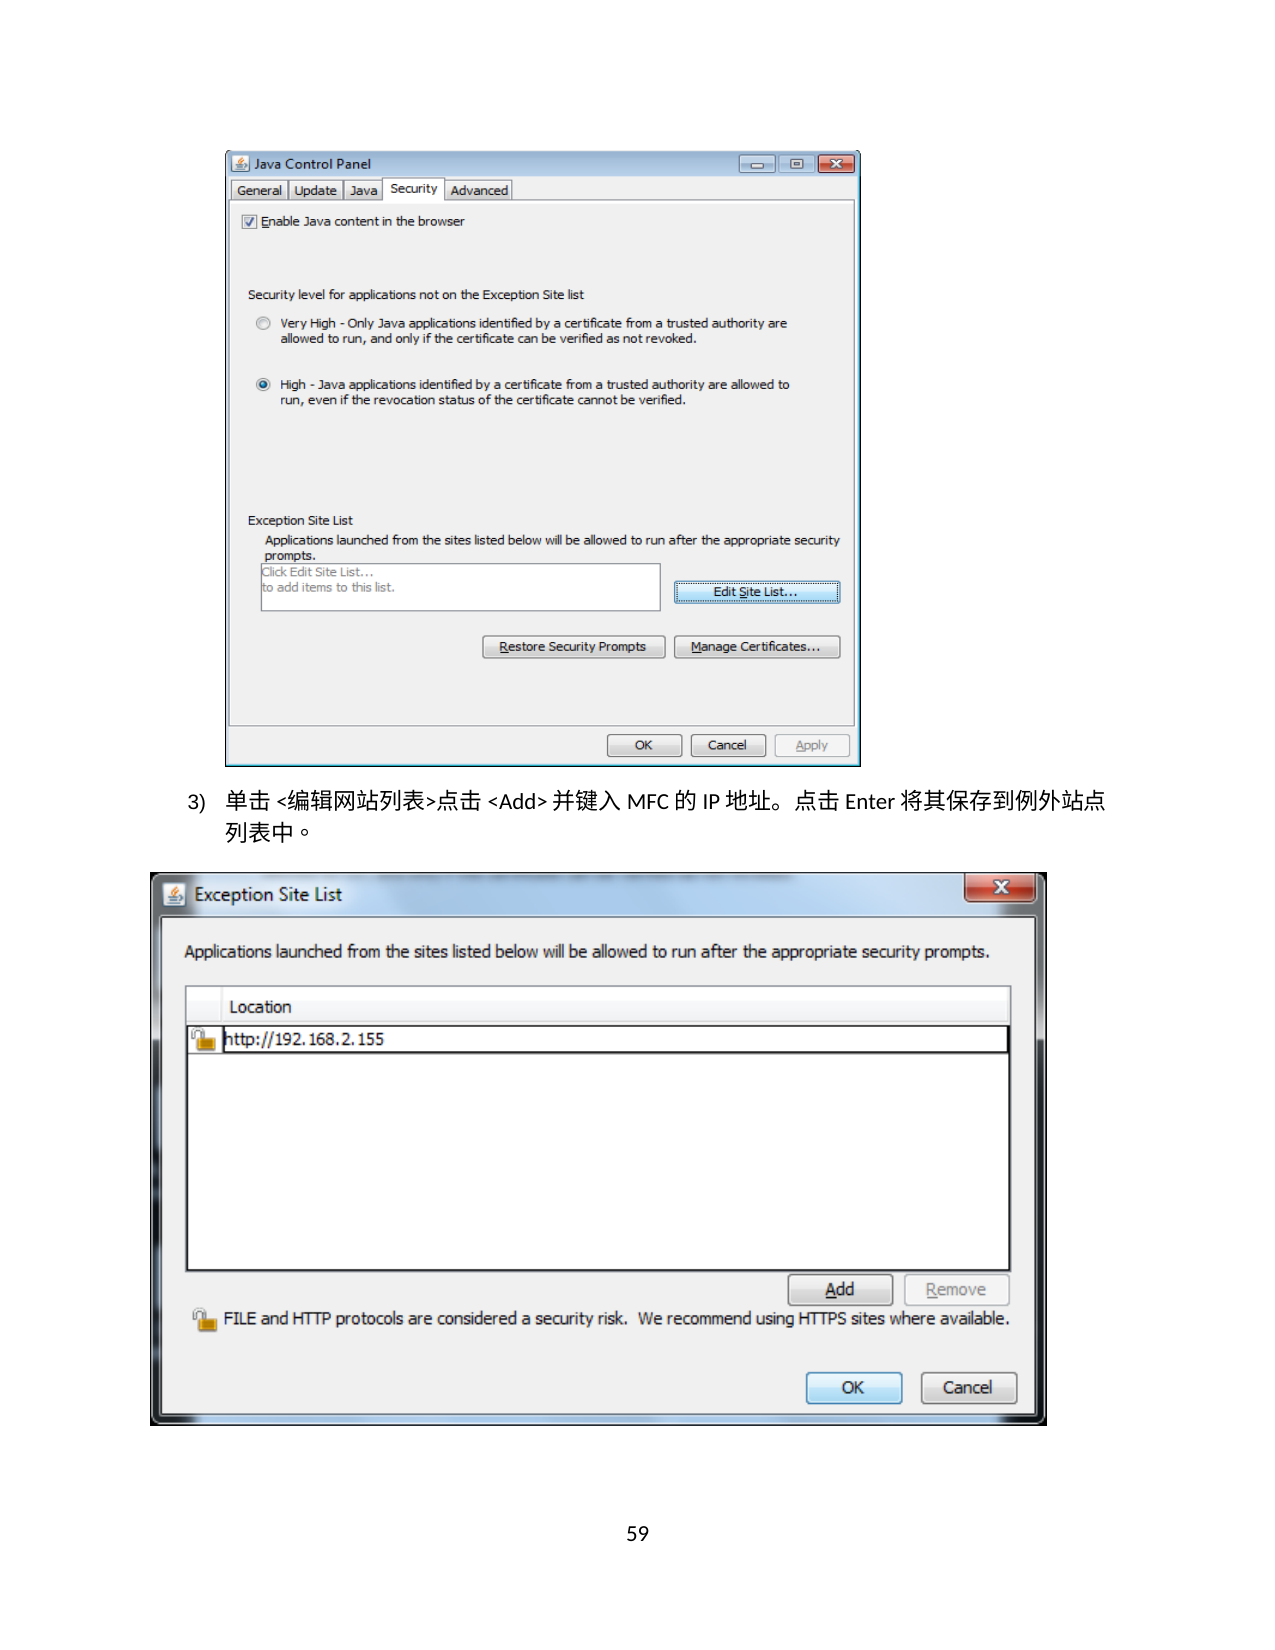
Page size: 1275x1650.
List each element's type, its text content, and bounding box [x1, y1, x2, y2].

list 单击 <编辑网站列表>点击 <Add> 并键入 MFC 的 IP 地址。点击 Enter 将其保存到例外站点列表中。 [187, 787, 1119, 847]
picture [225, 150, 861, 767]
picture [150, 872, 1047, 1426]
